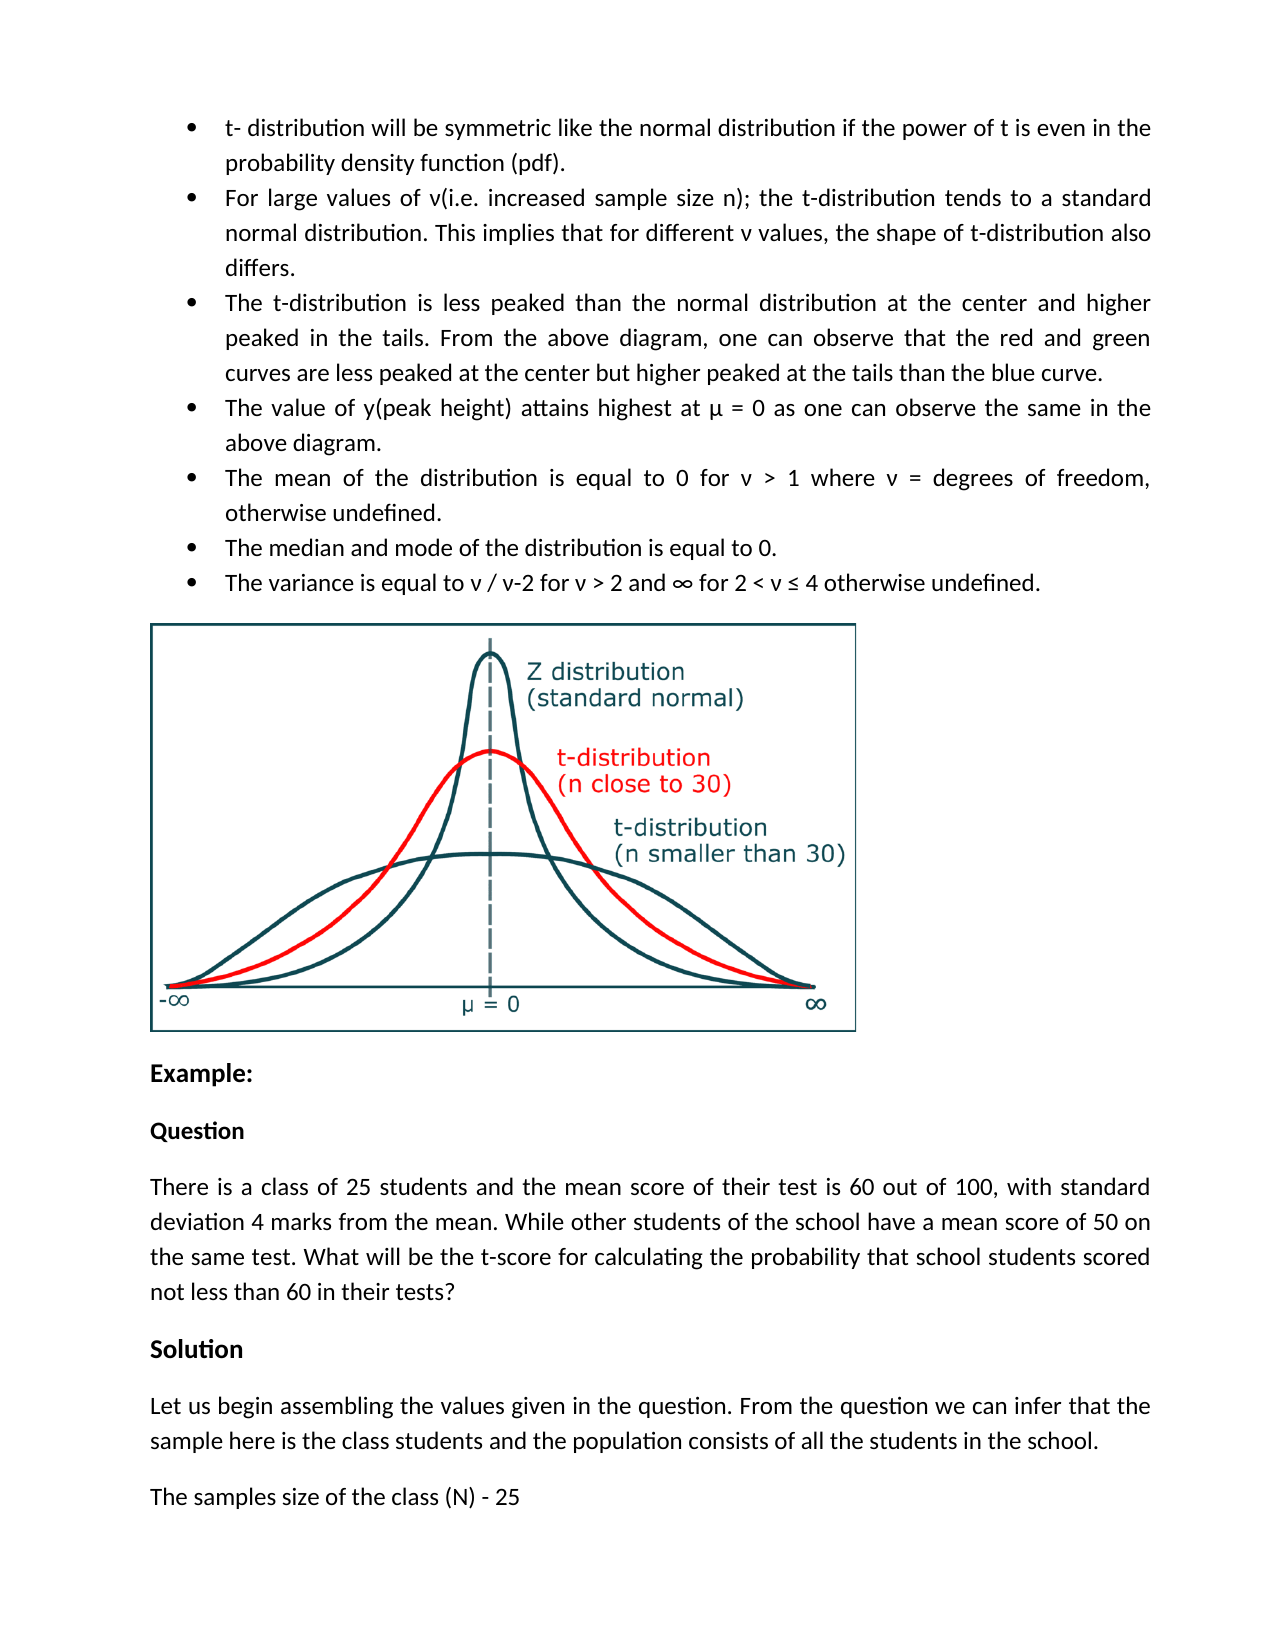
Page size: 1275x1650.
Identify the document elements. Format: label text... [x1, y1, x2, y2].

text Example: [150, 1056, 1153, 1089]
text There is a class of 25 students and the mean score of their test is 60 out of 100, with standard deviation 4 marks from the mean. While other students of the school have a mean score of 50 on the same test. What will be the t-score for calculating the probability that school students scored not less than 60 in their tests? [150, 1171, 1153, 1306]
text Solution [150, 1332, 1153, 1365]
list t- distribution will be symmetric like the normal distribution if the power of t is even in the probability density function (pdf). [187, 112, 1153, 178]
list The mean of the distribution is equal to 0 for ν > 1 where ν = degrees of freedom, otherwise undefined. [187, 462, 1153, 528]
text Question [150, 1115, 1153, 1146]
list The value of y(peak height) attains highest at μ = 0 as one can observe the same in the above diagram. [187, 392, 1153, 458]
list The variance is equal to ν / ν-2 for ν > 2 and ∞ for 2 < ν ≤ 4 otherwise undefined. [187, 567, 1153, 598]
list The median and mode of the distribution is equal to 0. [187, 532, 1153, 563]
picture [150, 623, 857, 1032]
text The samples size of the class (N) - 25 [150, 1481, 1153, 1512]
text Let us begin assembling the values given in the question. From the question we can infer that the sample here is the class students and the population consists of all the students in the school. [150, 1391, 1153, 1456]
list For large values of ν(i.e. increased sample size n); the t-distribution tends to a standard normal distribution. This implies that for different ν values, the shape of t-distribution also differs. [187, 182, 1153, 283]
list The t-distribution is less peaked than the normal distribution at the center and higher peaked in the tails. From the above diagram, one can observe that the red and green curves are less peaked at the center but higher peaked at the tails than the blue curve. [187, 287, 1153, 388]
